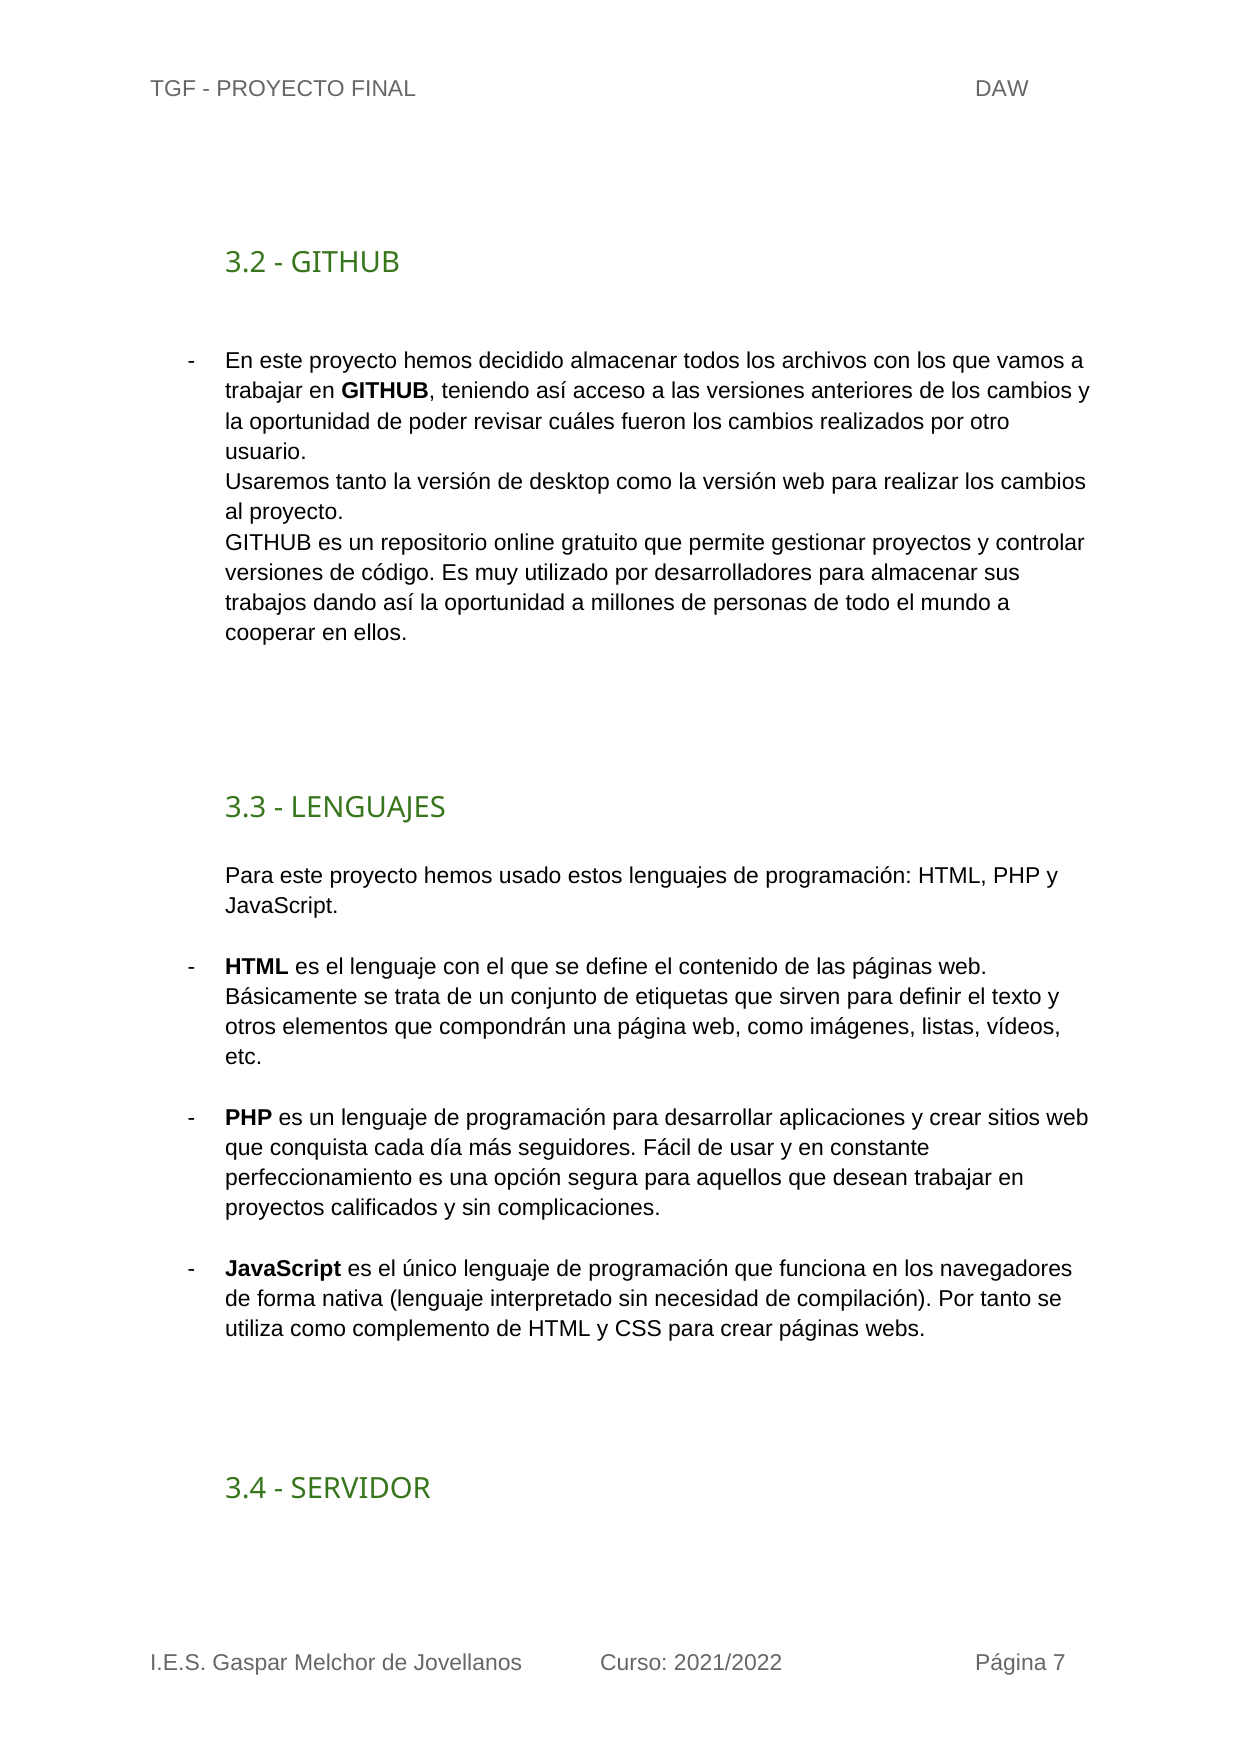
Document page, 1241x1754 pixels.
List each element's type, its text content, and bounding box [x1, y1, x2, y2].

list HTML es el lenguaje con el que se define el contenido de las páginas web. Básicamente se trata de un conjunto de etiquetas que sirven para definir el texto y otros elementos que compondrán una página web, como imágenes, listas, vídeos, etc. [187, 953, 1090, 1070]
list En este proyecto hemos decidido almacenar todos los archivos con los que vamos a trabajar en GITHUB, teniendo así acceso a las versiones anteriores de los cambios y la oportunidad de poder revisar cuáles fueron los cambios realizados por otro usuario. [187, 347, 1090, 464]
list PHP es un lenguaje de programación para desarrollar aplicaciones y crear sitios web que conquista cada día más seguidores. Fácil de usar y en constante perfeccionamiento es una opción segura para aquellos que desean trabajar en proyectos calificados y sin complicaciones. [187, 1104, 1090, 1221]
list JavaScript es el único lenguaje de programación que funciona en los navegadores de forma nativa (lenguaje interpretado sin necesidad de compilación). Por tanto se utiliza como complemento de HTML y CSS para crear páginas webs. [187, 1255, 1090, 1342]
text Usaremos tanto la versión de desktop como la versión web para realizar los cambios al proyecto. [225, 468, 1090, 525]
text Para este proyecto hemos usado estos lenguajes de programación: HTML, PHP y JavaScript. [225, 862, 1090, 919]
text 3.2 - GITHUB [150, 241, 1090, 281]
text GITHUB es un repositorio online gratuito que permite gestionar proyectos y controlar versiones de código. Es muy utilizado por desarrolladores para almacenar sus trabajos dando así la oportunidad a millones de personas de todo el mundo a cooperar en ellos. [225, 528, 1090, 646]
text 3.3 - LENGUAJES [150, 786, 1090, 826]
text 3.4 - SERVIDOR [150, 1467, 1090, 1507]
